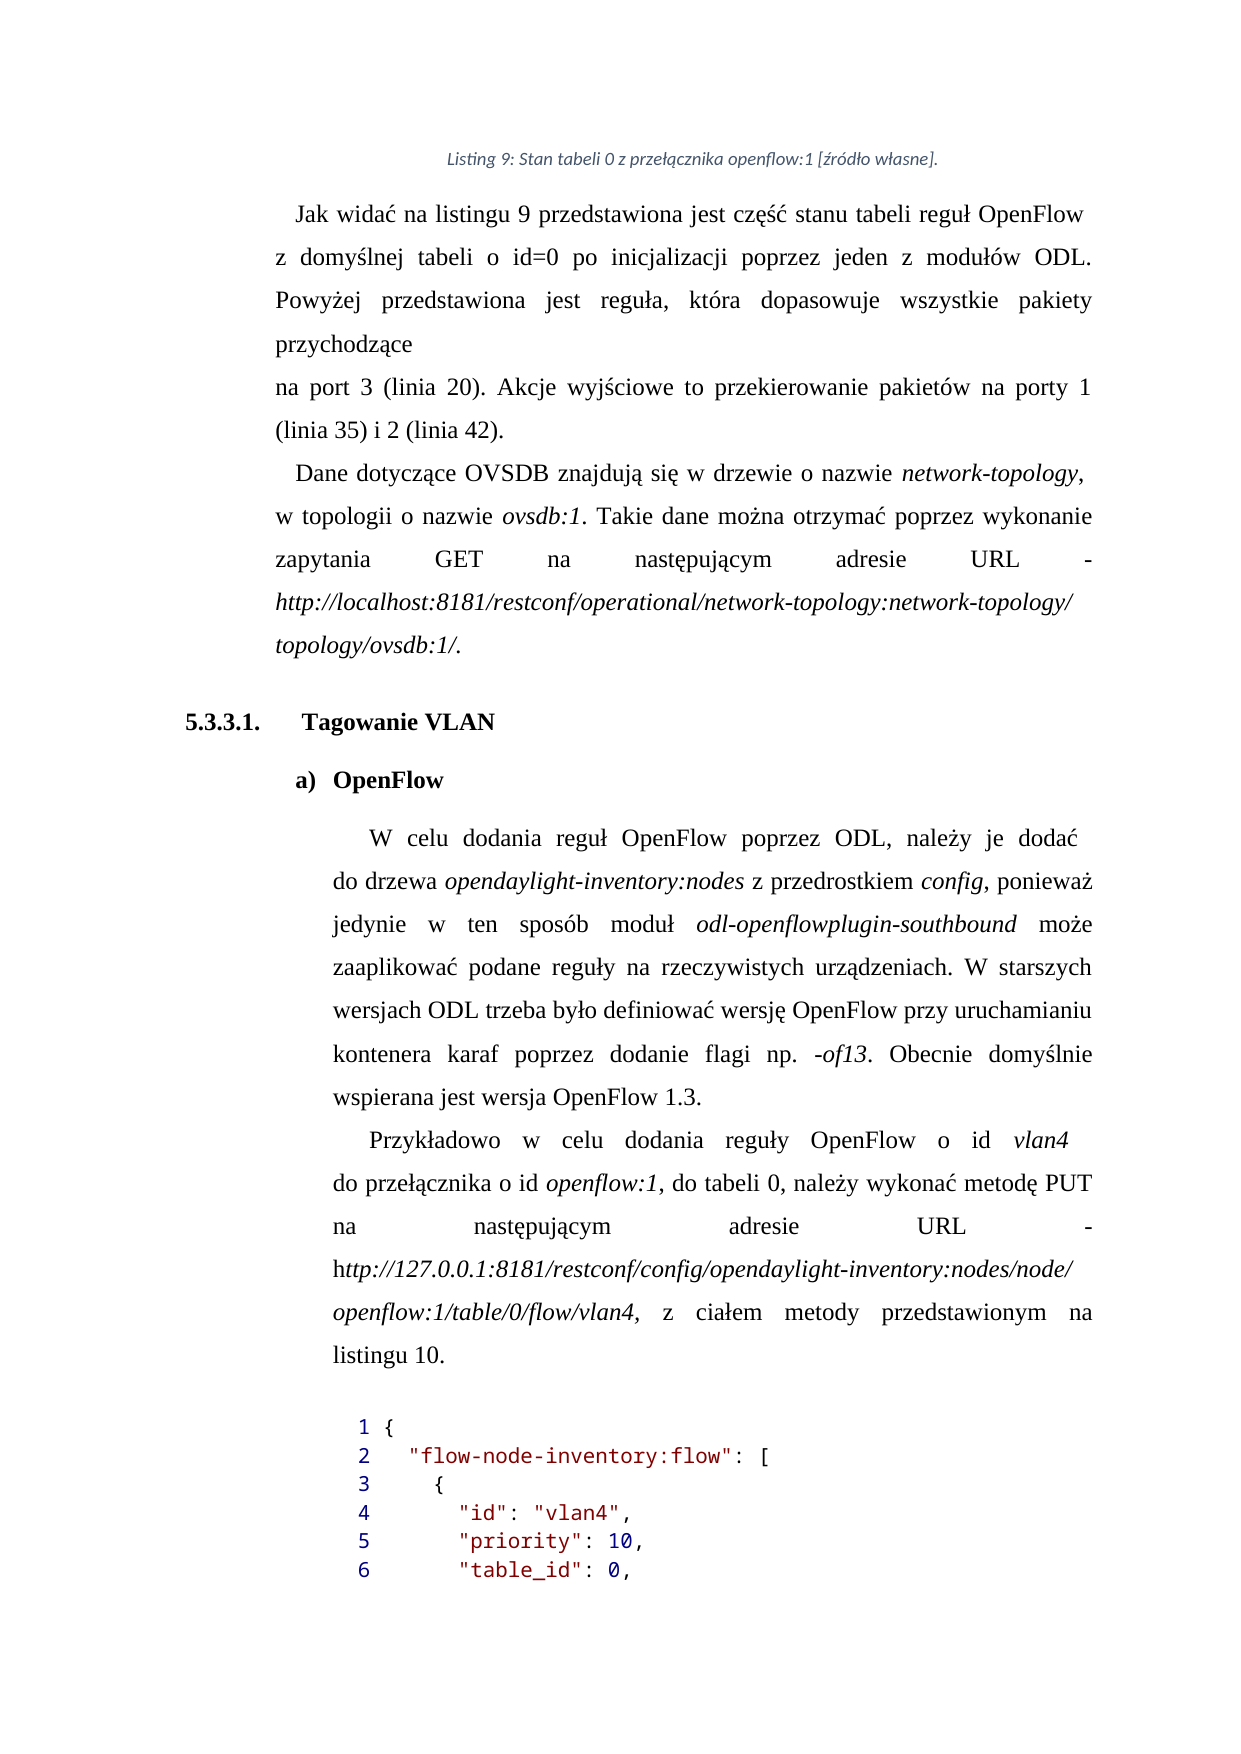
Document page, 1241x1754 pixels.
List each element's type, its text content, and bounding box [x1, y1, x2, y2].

subtitle Tagowanie VLAN [185, 707, 1093, 735]
text 6 "table_id": 0, [333, 1555, 1093, 1583]
text 5 "priority": 10, [333, 1526, 1093, 1555]
list Jak widać na listingu 9 przedstawiona jest część stanu tabeli reguł OpenFlow z domyślnej tabeli o id=0 po inicjalizacji poprzez jeden z modułów ODL. Powyżej przedstawiona jest reguła, która dopasowuje wszystkie pakiety przychodzące na port 3 (linia 20). Akcje wyjściowe to przekierowanie pakietów na porty 1 (linia 35) i 2 (linia 42). [275, 199, 1093, 444]
list OpenFlow [295, 766, 1093, 794]
text 1 { [333, 1412, 1093, 1441]
text 4 "id": "vlan4", [333, 1498, 1093, 1526]
list W celu dodania reguł OpenFlow poprzez ODL, należy je dodać do drzewa opendaylight-inventory:nodes z przedrostkiem config, ponieważ jedynie w ten sposób moduł odl-openflowplugin-southbound może zaaplikować podane reguły na rzeczywistych urządzeniach. W starszych wersjach ODL trzeba było definiować wersję OpenFlow przy uruchamianiu kontenera karaf poprzez dodanie flagi np. -of13. Obecnie domyślnie wspierana jest wersja OpenFlow 1.3. [333, 823, 1093, 1111]
text 2 "flow-node-inventory:flow": [ [333, 1441, 1093, 1469]
list Przykładowo w celu dodania reguły OpenFlow o id vlan4 do przełącznika o id openflow:1, do tabeli 0, należy wykonać metodę PUT na następującym adresie URL - http://127.0.0.1:8181/restconf/config/opendaylight-inventory:nodes/node/openflow:1/table/0/flow/vlan4, z ciałem metody przedstawionym na listingu 10. [333, 1125, 1093, 1369]
list Listing 9: Stan tabeli 0 z przełącznika openflow:1 [źródło własne]. [275, 148, 1093, 171]
text 3 { [333, 1469, 1093, 1498]
list Dane dotyczące OVSDB znajdują się w drzewie o nazwie network-topology, w topologii o nazwie ovsdb:1. Takie dane można otrzymać poprzez wykonanie zapytania GET na następującym adresie URL - http://localhost:8181/restconf/operational/network-topology:network-topology/topology/ovsdb:1/. [275, 458, 1093, 659]
